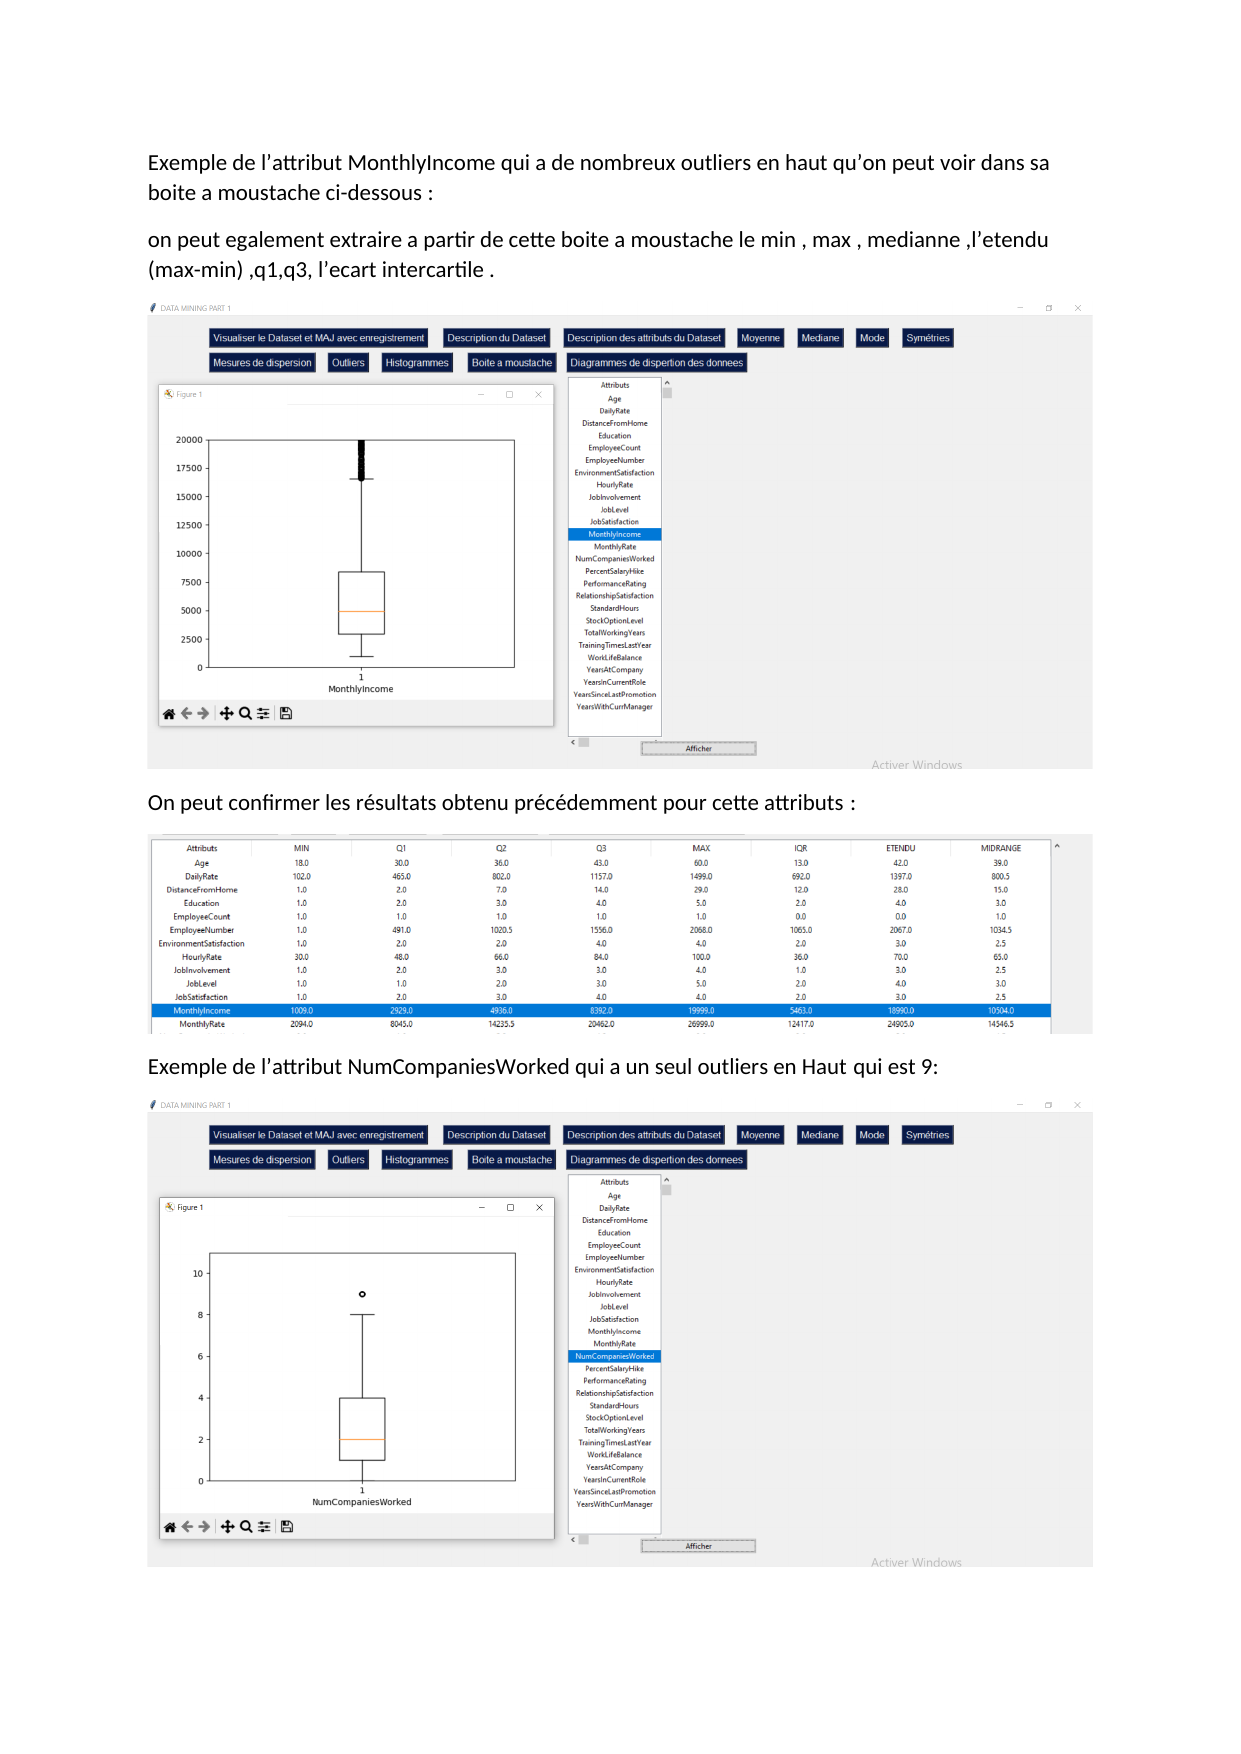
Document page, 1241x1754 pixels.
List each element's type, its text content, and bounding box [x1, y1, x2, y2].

text On peut confirmer les résultats obtenu précédemment pour cette attributs : [148, 788, 1093, 816]
picture [147, 301, 1093, 769]
text on peut egalement extraire a partir de cette boite a moustache le min , max , medianne ,l’etendu (max-min) ,q1,q3, l’ecart intercartile . [148, 225, 1093, 283]
text Exemple de l’attribut NumCompaniesWorked qui a un seul outliers en Haut qui est 9: [148, 1052, 1093, 1080]
text Exemple de l’attribut MonthlyIncome qui a de nombreux outliers en haut qu’on peut voir dans sa boite a moustache ci-dessous : [148, 148, 1093, 206]
picture [147, 834, 1093, 1034]
picture [147, 1098, 1093, 1567]
